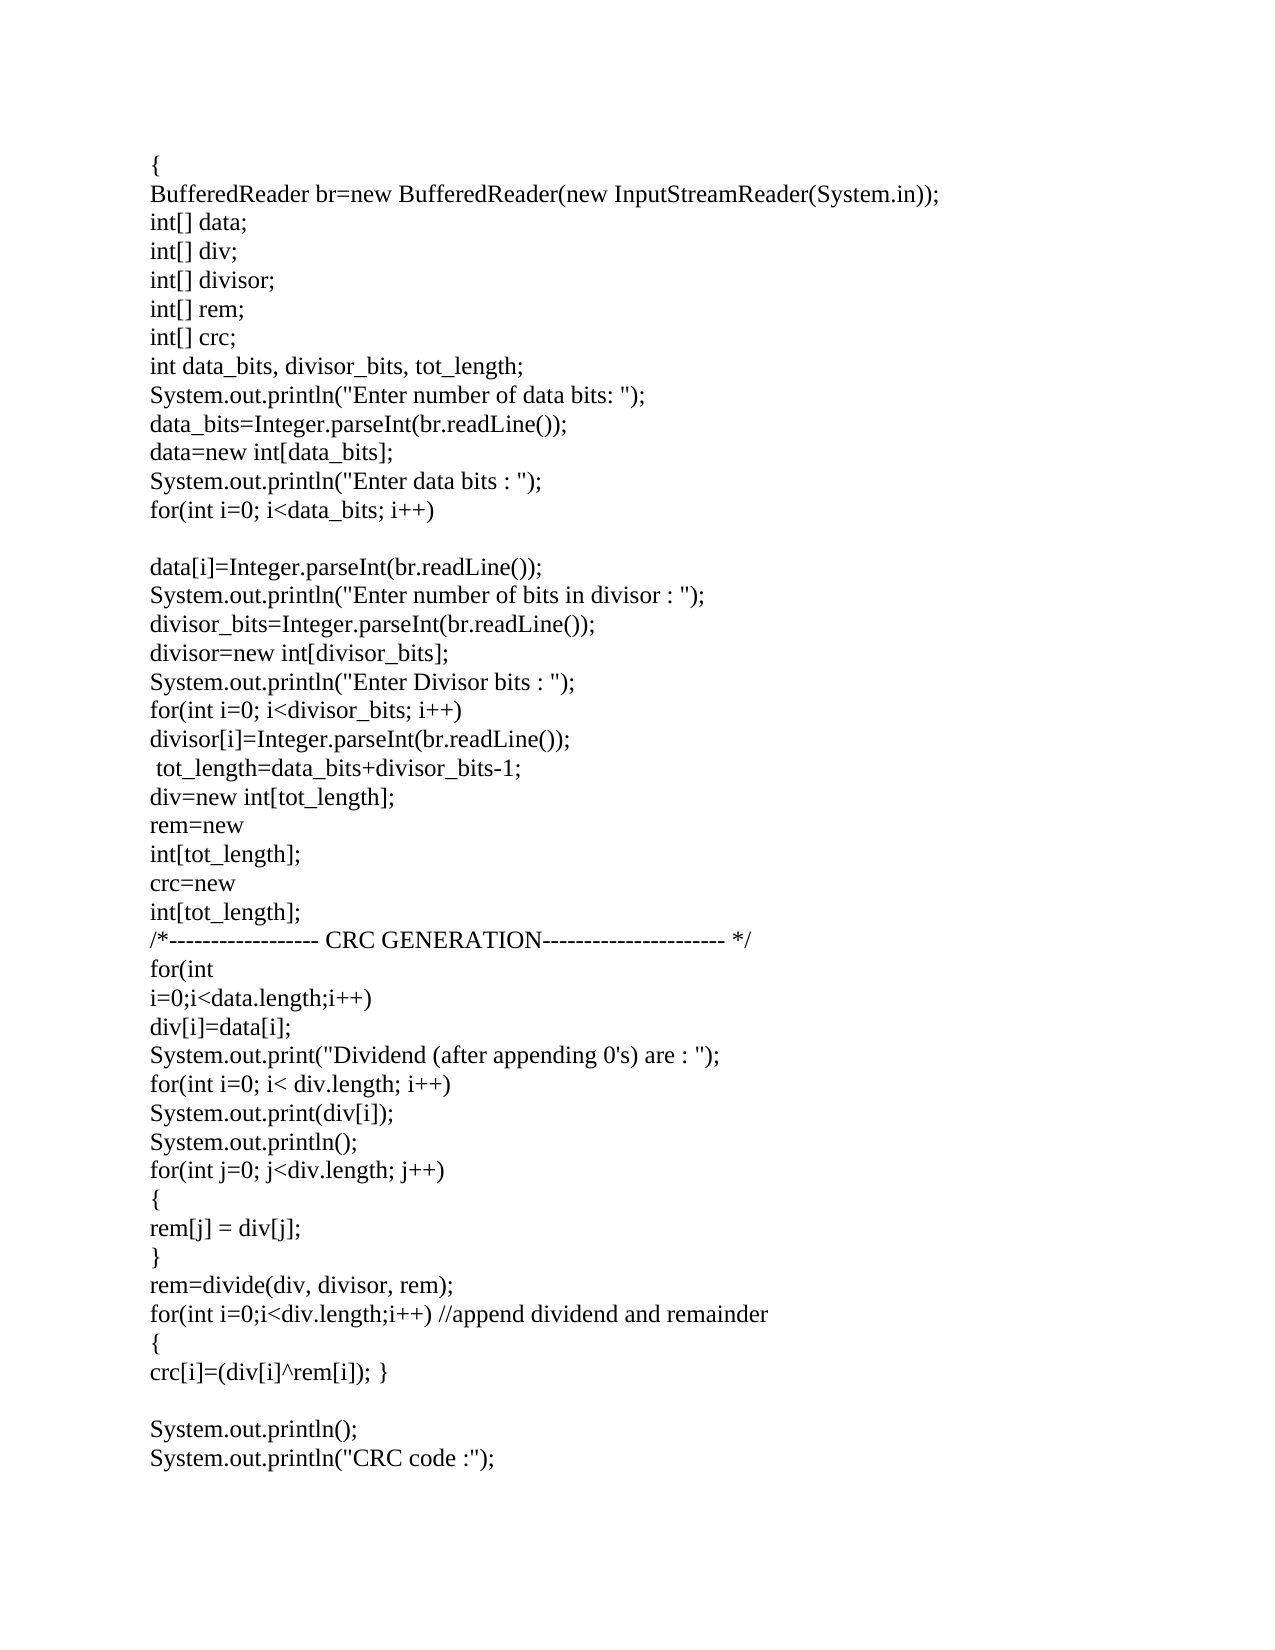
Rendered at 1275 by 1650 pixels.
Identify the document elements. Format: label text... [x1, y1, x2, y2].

text System.out.print("Dividend (after appending 0's) are : "); [149, 1041, 1125, 1069]
text for(int i=0; i< div.length; i++) [149, 1069, 1125, 1098]
text divisor[i]=Integer.parseInt(br.readLine()); [149, 724, 1125, 753]
text BufferedReader br=new BufferedReader(new InputStreamReader(System.in)); [149, 179, 1125, 207]
text } [149, 1242, 1125, 1271]
text rem=divide(div, divisor, rem); [149, 1271, 1125, 1299]
text System.out.println("Enter number of bits in divisor : "); [149, 581, 1125, 609]
text data[i]=Integer.parseInt(br.readLine()); [149, 552, 1125, 581]
text int[] div; [149, 236, 1125, 265]
text rem=new [149, 811, 1125, 839]
text int[tot_length]; [149, 839, 1125, 868]
text for(int j=0; j<div.length; j++) [149, 1156, 1125, 1184]
text System.out.println(); [149, 1127, 1125, 1156]
text System.out.println("Enter data bits : "); [149, 466, 1125, 495]
text crc=new [149, 868, 1125, 897]
text for(int i=0;i<div.length;i++) //append dividend and remainder [149, 1299, 1125, 1328]
text data_bits=Integer.parseInt(br.readLine()); [149, 409, 1125, 437]
text System.out.println("Enter number of data bits: "); [149, 380, 1125, 409]
text int[] data; [149, 207, 1125, 236]
text int[] crc; [149, 322, 1125, 351]
text crc[i]=(div[i]^rem[i]); } [149, 1357, 1125, 1386]
text rem[j] = div[j]; [149, 1213, 1125, 1242]
text int[] divisor; [149, 265, 1125, 294]
text for(int [149, 954, 1125, 983]
text System.out.println("CRC code :"); [149, 1443, 1125, 1472]
text div=new int[tot_length]; [149, 782, 1125, 811]
text int data_bits, divisor_bits, tot_length; [149, 351, 1125, 380]
text /*------------------ CRC GENERATION---------------------- */ [149, 926, 1125, 954]
text int[] rem; [149, 294, 1125, 322]
text tot_length=data_bits+divisor_bits-1; [149, 753, 1125, 782]
text { [149, 1328, 1125, 1357]
text { [149, 150, 1125, 179]
text for(int i=0; i<data_bits; i++) [149, 495, 1125, 552]
text data=new int[data_bits]; [149, 437, 1125, 466]
text int[tot_length]; [149, 897, 1125, 926]
text { [149, 1184, 1125, 1213]
text for(int i=0; i<divisor_bits; i++) [149, 696, 1125, 724]
text System.out.print(div[i]); [149, 1098, 1125, 1127]
text divisor=new int[divisor_bits]; [149, 638, 1125, 667]
text i=0;i<data.length;i++) [149, 983, 1125, 1012]
text System.out.println(); [149, 1414, 1125, 1443]
text divisor_bits=Integer.parseInt(br.readLine()); [149, 609, 1125, 638]
text System.out.println("Enter Divisor bits : "); [149, 667, 1125, 696]
text div[i]=data[i]; [149, 1012, 1125, 1041]
